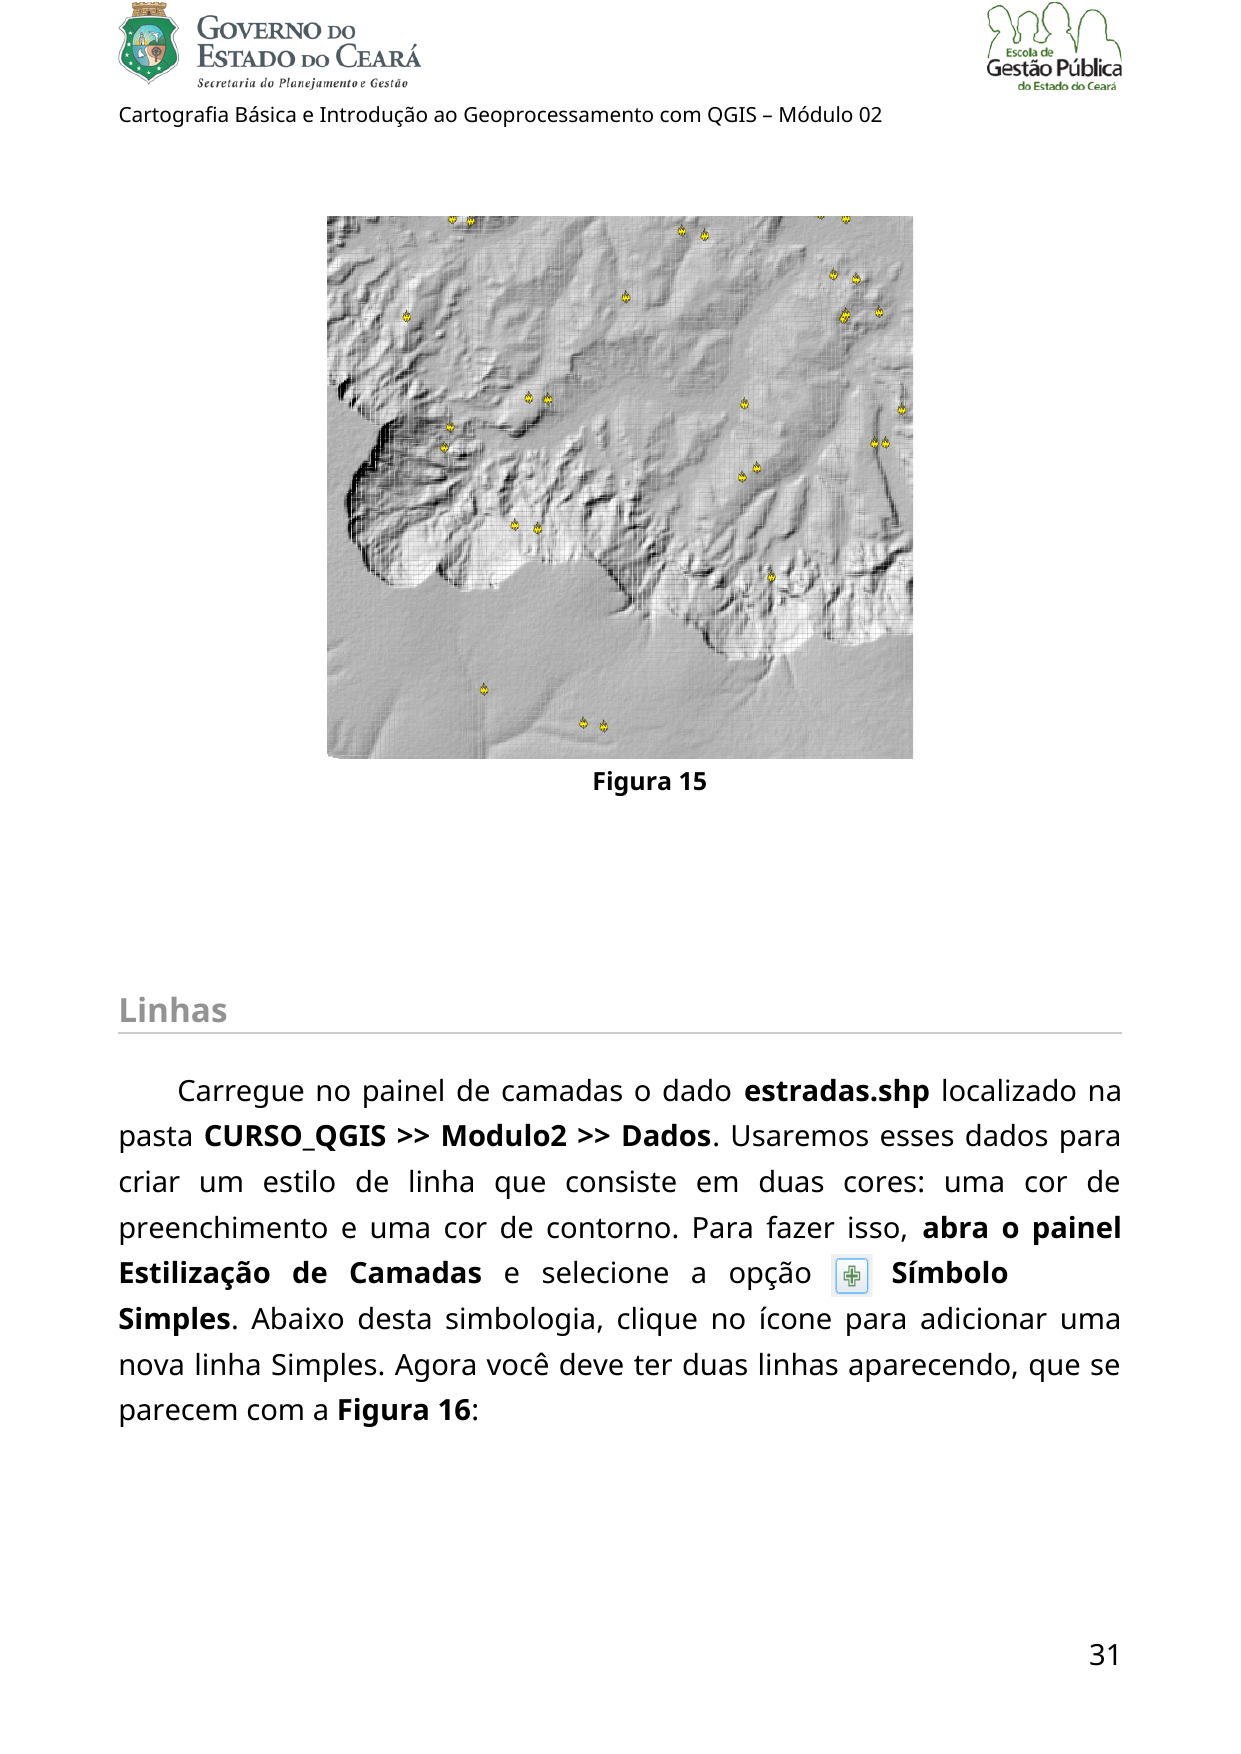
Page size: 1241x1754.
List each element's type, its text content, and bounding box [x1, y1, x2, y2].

subtitle Linhas [118, 987, 1122, 1032]
picture [118, 2, 1122, 90]
text Carregue no painel de camadas o dado estradas.shp localizado na pasta CURSO_QGIS >> Modulo2 >> Dados. Usaremos esses dados para criar um estilo de linha que consiste em duas cores: uma cor de preenchimento e uma cor de contorno. Para fazer isso, abra o painel Estilização de Camadas e selecione a opção Símbolo Simples. Abaixo desta simbologia, clique no ícone para adicionar uma nova linha Simples. Agora você deve ter duas linhas aparecendo, que se parecem com a Figura 16: [118, 1070, 1122, 1429]
picture [327, 216, 914, 759]
picture [831, 1254, 873, 1297]
